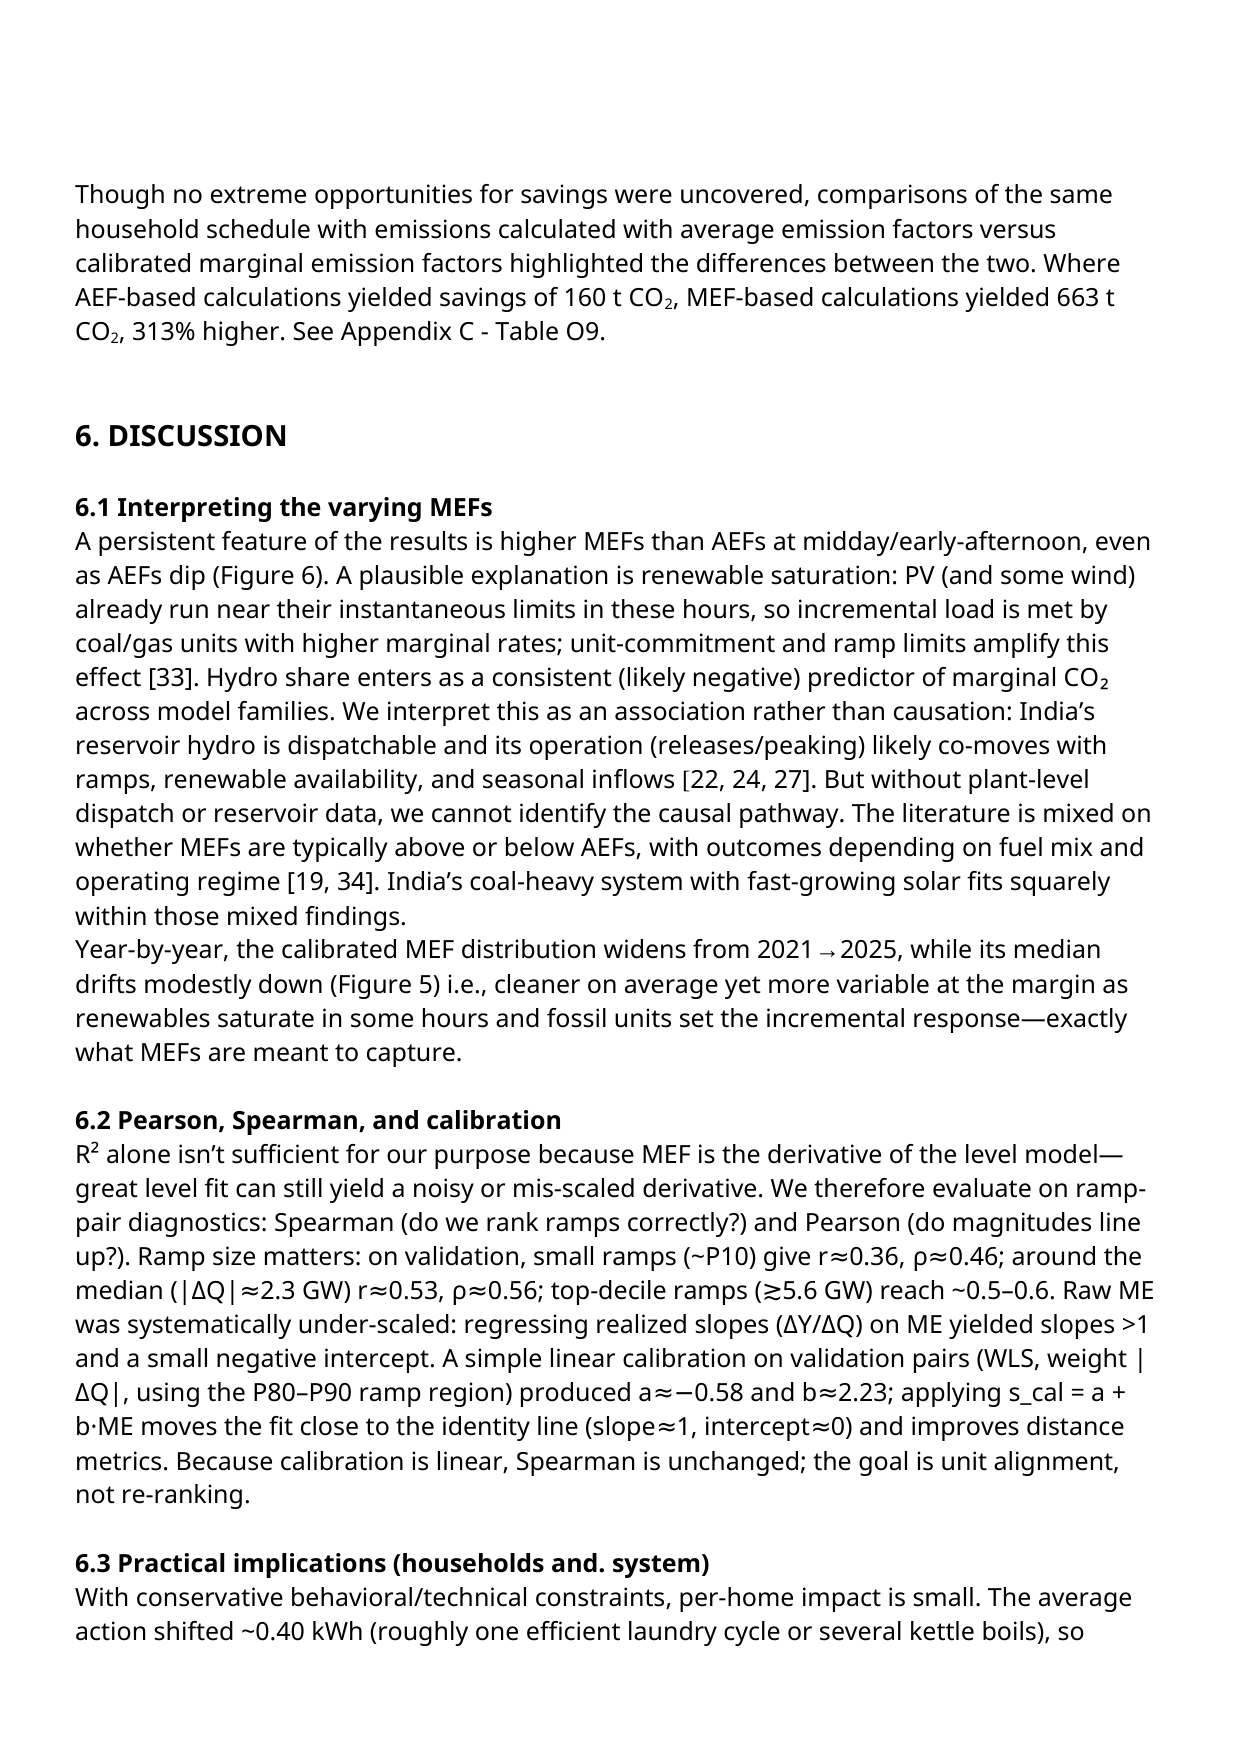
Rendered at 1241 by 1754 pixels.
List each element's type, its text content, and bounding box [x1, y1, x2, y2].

text 6.2 Pearson, Spearman, and calibration [75, 1102, 1165, 1137]
text A persistent feature of the results is higher MEFs than AEFs at midday/early-afternoon, even as AEFs dip (Figure 6). A plausible explanation is renewable saturation: PV (and some wind) already run near their instantaneous limits in these hours, so incremental load is met by coal/gas units with higher marginal rates; unit-commitment and ramp limits amplify this effect [33]. Hydro share enters as a consistent (likely negative) predictor of marginal CO₂ across model families. We interpret this as an association rather than causation: India’s reservoir hydro is dispatchable and its operation (releases/peaking) likely co-moves with ramps, renewable availability, and seasonal inflows [22, 24, 27]. But without plant-level dispatch or reservoir data, we cannot identify the causal pathway. The literature is mixed on whether MEFs are typically above or below AEFs, with outcomes depending on fuel mix and operating regime [19, 34]. India’s coal-heavy system with fast-growing solar fits squarely within those mixed findings. [75, 523, 1165, 932]
text 6.1 Interpreting the varying MEFs [75, 489, 1165, 523]
text 6.3 Practical implications (households and. system) [75, 1545, 1165, 1579]
text Year-by-year, the calibrated MEF distribution widens from 2021→2025, while its median drifts modestly down (Figure 5) i.e., cleaner on average yet more variable at the margin as renewables saturate in some hours and fossil units set the incremental response—exactly what MEFs are meant to capture. [75, 932, 1165, 1068]
text 6. DISCUSSION [75, 416, 1165, 455]
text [75, 1579, 1165, 1647]
text Though no extreme opportunities for savings were uncovered, comparisons of the same household schedule with emissions calculated with average emission factors versus calibrated marginal emission factors highlighted the differences between the two. Where AEF-based calculations yielded savings of 160 t CO2, MEF-based calculations yielded 663 t CO2, 313% higher. See Appendix C - Table O9. [75, 177, 1165, 347]
text R² alone isn’t sufficient for our purpose because MEF is the derivative of the level model—great level fit can still yield a noisy or mis-scaled derivative. We therefore evaluate on ramp-pair diagnostics: Spearman (do we rank ramps correctly?) and Pearson (do magnitudes line up?). Ramp size matters: on validation, small ramps (~P10) give r≈0.36, ρ≈0.46; around the median (|ΔQ|≈2.3 GW) r≈0.53, ρ≈0.56; top-decile ramps (≳5.6 GW) reach ~0.5–0.6. Raw ME was systematically under-scaled: regressing realized slopes (ΔY/ΔQ) on ME yielded slopes >1 and a small negative intercept. A simple linear calibration on validation pairs (WLS, weight |ΔQ|, using the P80–P90 ramp region) produced a≈−0.58 and b≈2.23; applying s_cal = a + b·ME moves the fit close to the identity line (slope≈1, intercept≈0) and improves distance metrics. Because calibration is linear, Spearman is unchanged; the goal is unit alignment, not re-ranking. [75, 1137, 1165, 1511]
